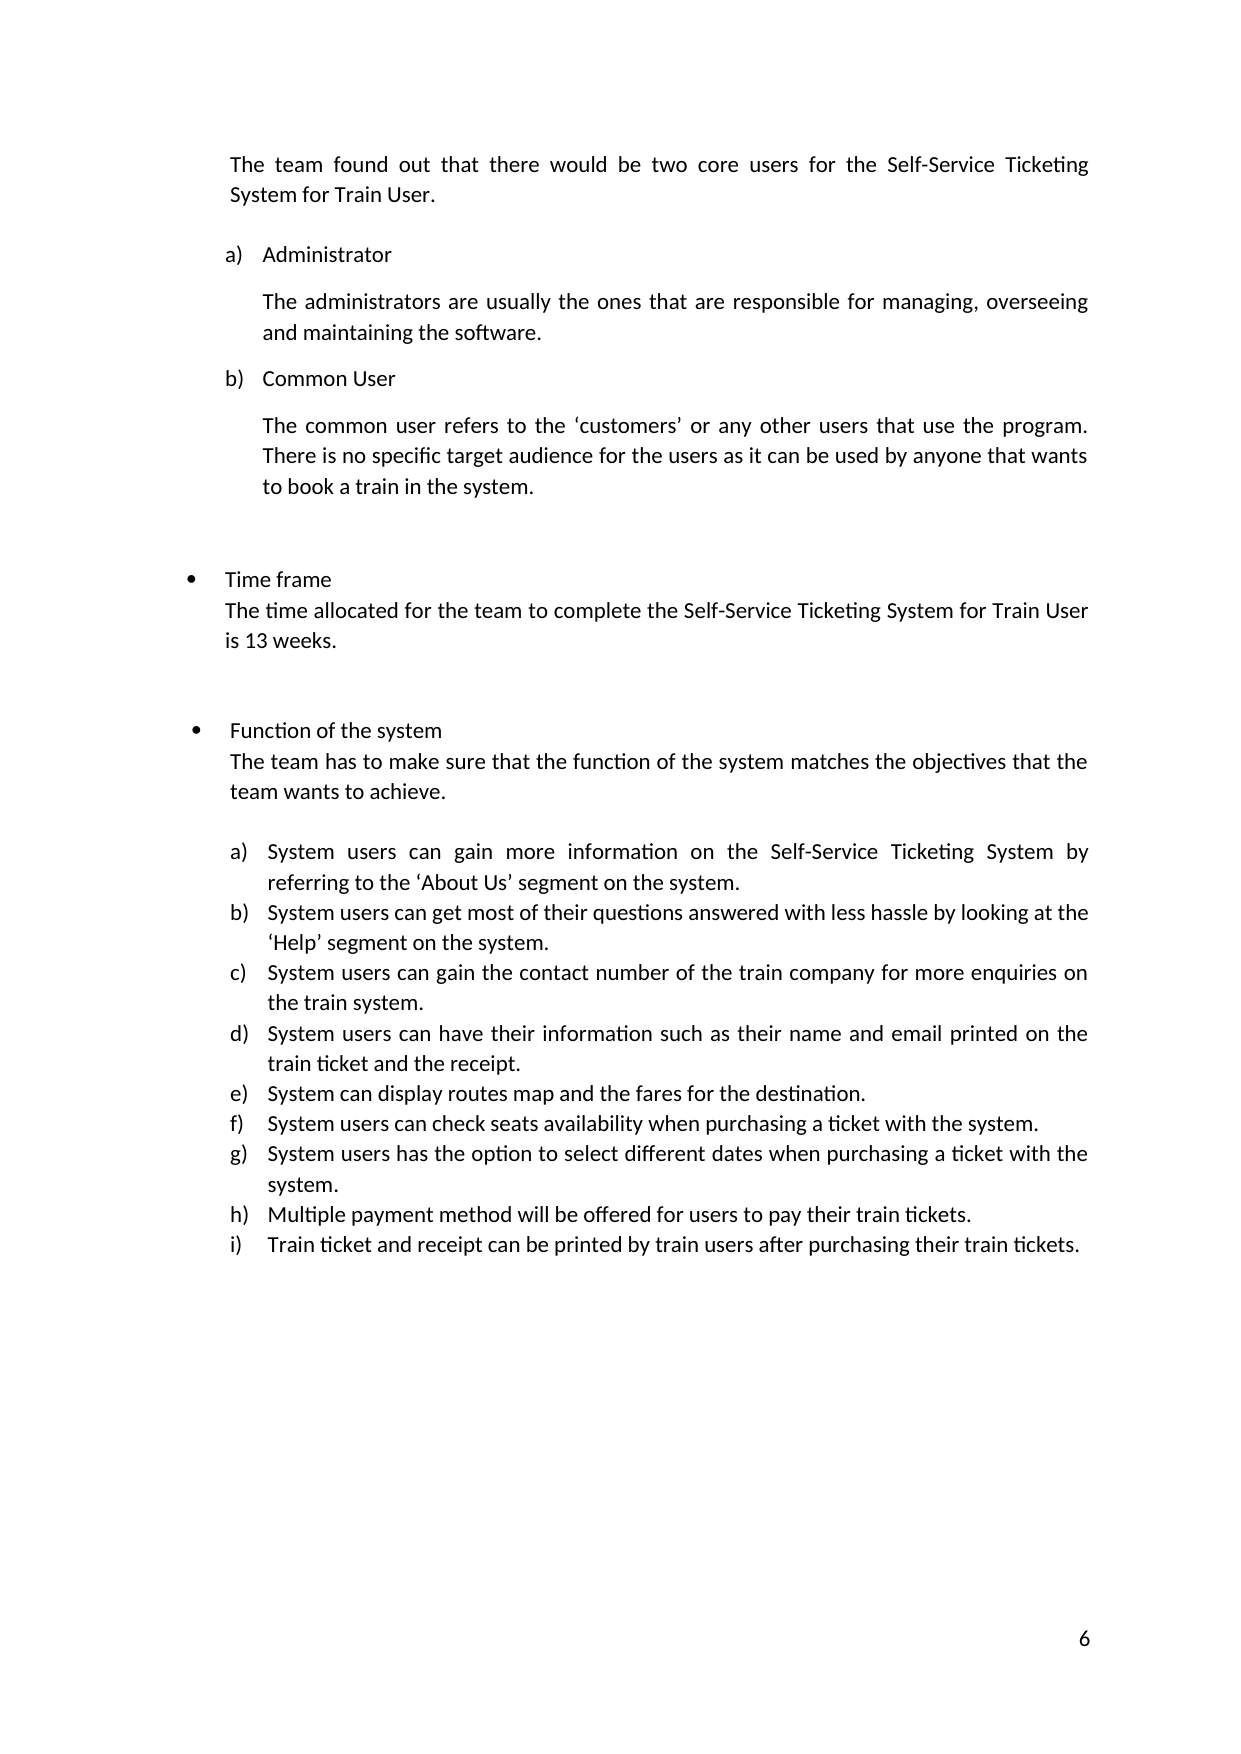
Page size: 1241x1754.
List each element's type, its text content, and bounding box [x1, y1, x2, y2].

list System users has the option to select different dates when purchasing a ticket with the system. [230, 1139, 1090, 1198]
list Function of the system [192, 717, 1090, 745]
list System users can check seats availability when purchasing a ticket with the system. [230, 1109, 1090, 1137]
list System users can get most of their questions answered with less hassle by looking at the ‘Help’ segment on the system. [230, 898, 1090, 956]
list Train ticket and receipt can be printed by train users after purchasing their train tickets. [230, 1230, 1090, 1258]
list System users can have their information such as their name and email printed on the train ticket and the receipt. [230, 1019, 1090, 1077]
list System users can gain the contact number of the train company for more enquiries on the train system. [230, 958, 1090, 1017]
list Common User [225, 364, 1090, 393]
list Administrator [225, 241, 1090, 269]
text The common user refers to the ‘customers’ or any other users that use the program. There is no specific target audience for the users as it can be used by anyone that wants to book a train in the system. [262, 411, 1090, 500]
list The team has to make sure that the function of the system matches the objectives that the team wants to achieve. [230, 747, 1090, 805]
list The team found out that there would be two core users for the Self-Service Ticketing System for Train User. [230, 150, 1090, 208]
list System can display routes map and the fares for the destination. [230, 1079, 1090, 1107]
list Time frame [187, 566, 1090, 594]
list Multiple payment method will be offered for users to pay their train tickets. [230, 1200, 1090, 1228]
list System users can gain more information on the Self-Service Ticketing System by referring to the ‘About Us’ segment on the system. [230, 837, 1090, 896]
list The time allocated for the team to complete the Self-Service Ticketing System for Train User is 13 weeks. [225, 596, 1090, 654]
text The administrators are usually the ones that are responsible for managing, overseeing and maintaining the software. [262, 287, 1090, 346]
